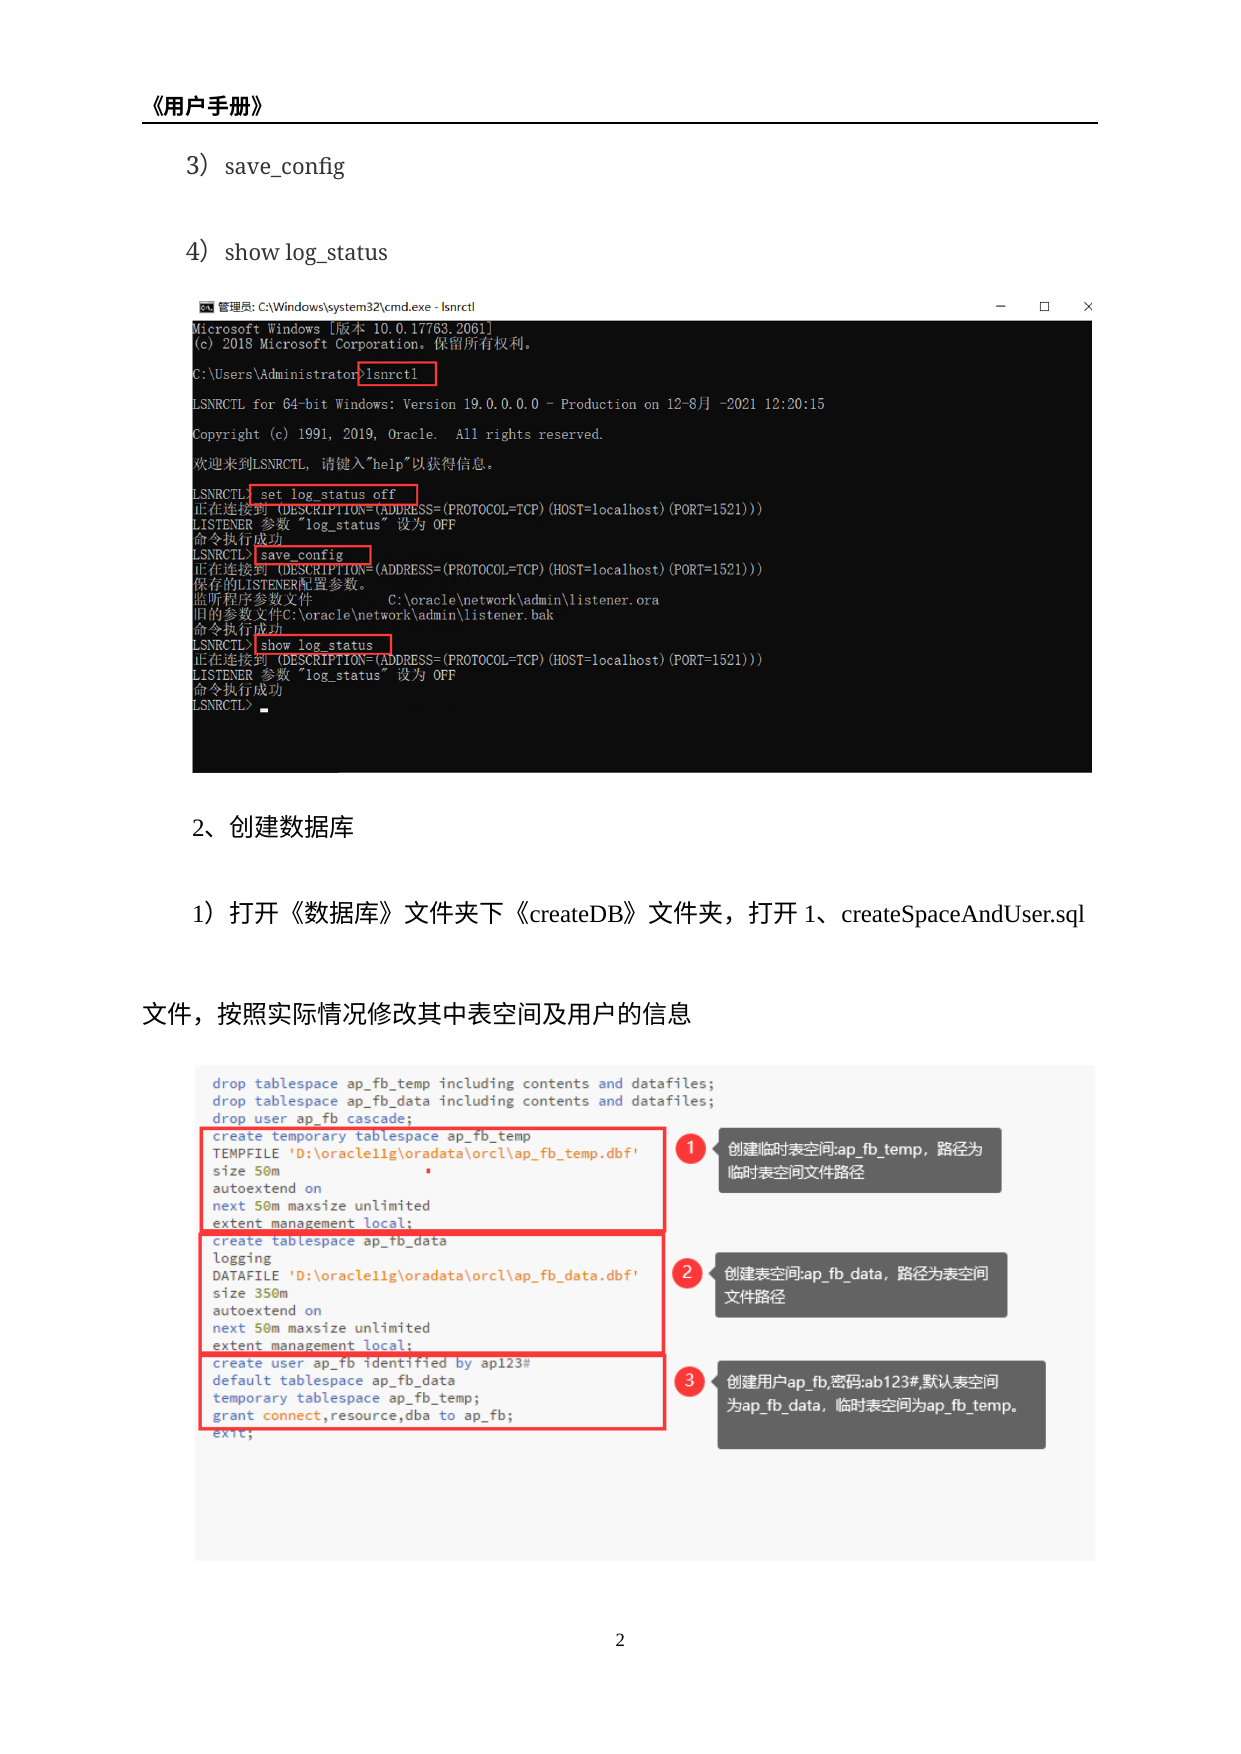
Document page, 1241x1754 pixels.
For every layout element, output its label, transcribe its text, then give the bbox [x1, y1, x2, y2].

text 3）save_config [142, 129, 1098, 197]
text 1）打开《数据库》文件夹下《createDB》文件夹，打开1、createSpaceAndUser.sql文件，按照实际情况修改其中表空间及用户的信息 [142, 877, 1098, 1047]
picture [195, 1065, 1096, 1561]
picture [192, 301, 1092, 774]
text 4）show log_status [142, 215, 1098, 283]
text 2、创建数据库 [142, 791, 1098, 859]
